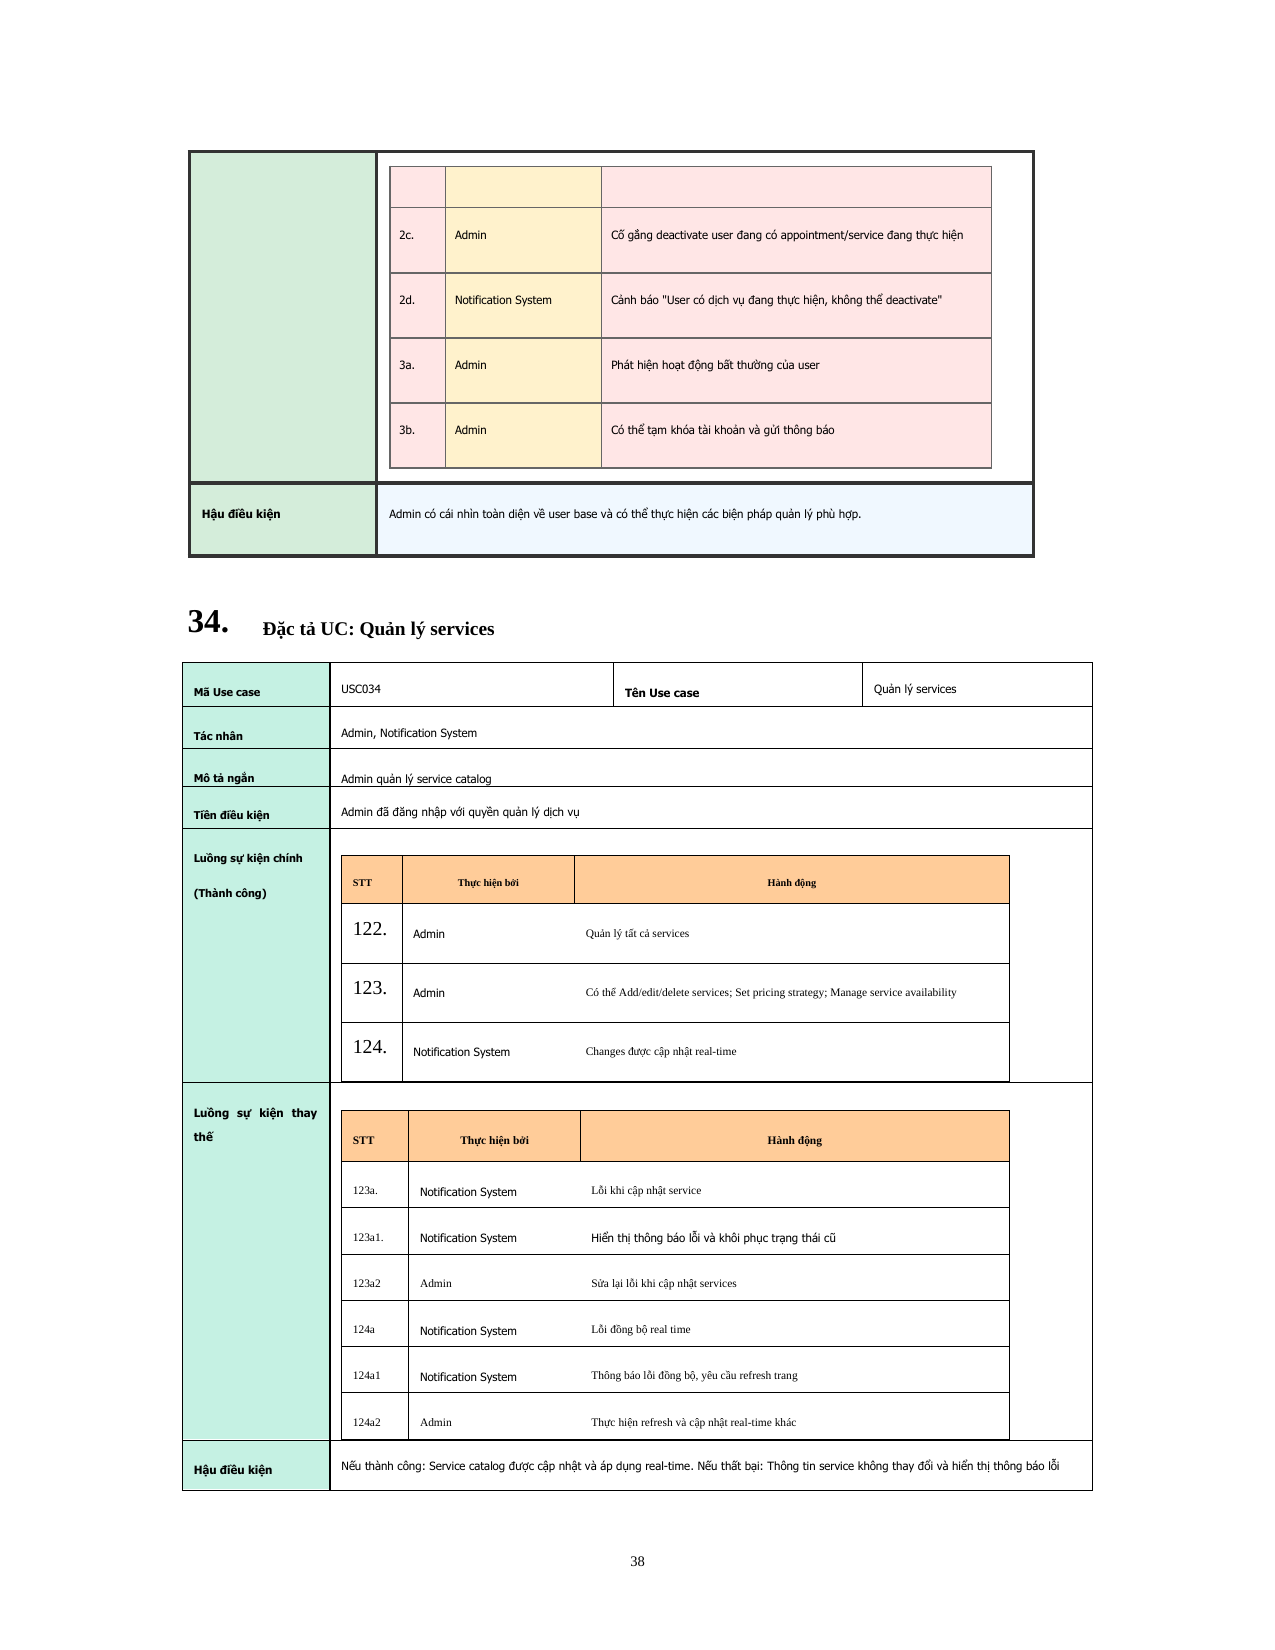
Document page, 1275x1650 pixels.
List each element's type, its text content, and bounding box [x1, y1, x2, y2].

list Đặc tả UC: Quản lý services [187, 602, 1087, 640]
table_header Quản lý services [863, 663, 1092, 706]
table_cell Admin quản lý service catalog [331, 749, 1092, 786]
table_cell Mô tả ngắn [183, 749, 329, 786]
table_cell Hậu điều kiện [183, 1441, 329, 1489]
table_cell Hậu điều kiện [191, 485, 375, 554]
table_cell Tác nhân [183, 707, 329, 748]
table_header Mã Use case [183, 663, 329, 706]
table_header Tên Use case [614, 663, 862, 706]
table_cell Luồng sự kiện chính (Thành công) [183, 829, 329, 1082]
table_cell Nếu thành công: Service catalog được cập nhật và áp dụng real-time. Nếu thất bại: Thông tin service không thay đổi và hiển thị thông báo lỗi [331, 1441, 1092, 1489]
table_cell Admin đã đăng nhập với quyền quản lý dịch vụ [331, 787, 1092, 828]
table_cell [331, 1083, 1092, 1439]
table_cell [331, 829, 1092, 1082]
table_header USC034 [331, 663, 613, 706]
table_cell Admin, Notification System [331, 707, 1092, 748]
table_cell [378, 153, 1032, 481]
table_cell Luồng sự kiện thay thế [183, 1083, 329, 1439]
table_cell Admin có cái nhìn toàn diện về user base và có thể thực hiện các biện pháp quản lý phù hợp. [378, 485, 1032, 554]
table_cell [191, 153, 375, 481]
table_cell Tiền điều kiện [183, 787, 329, 828]
